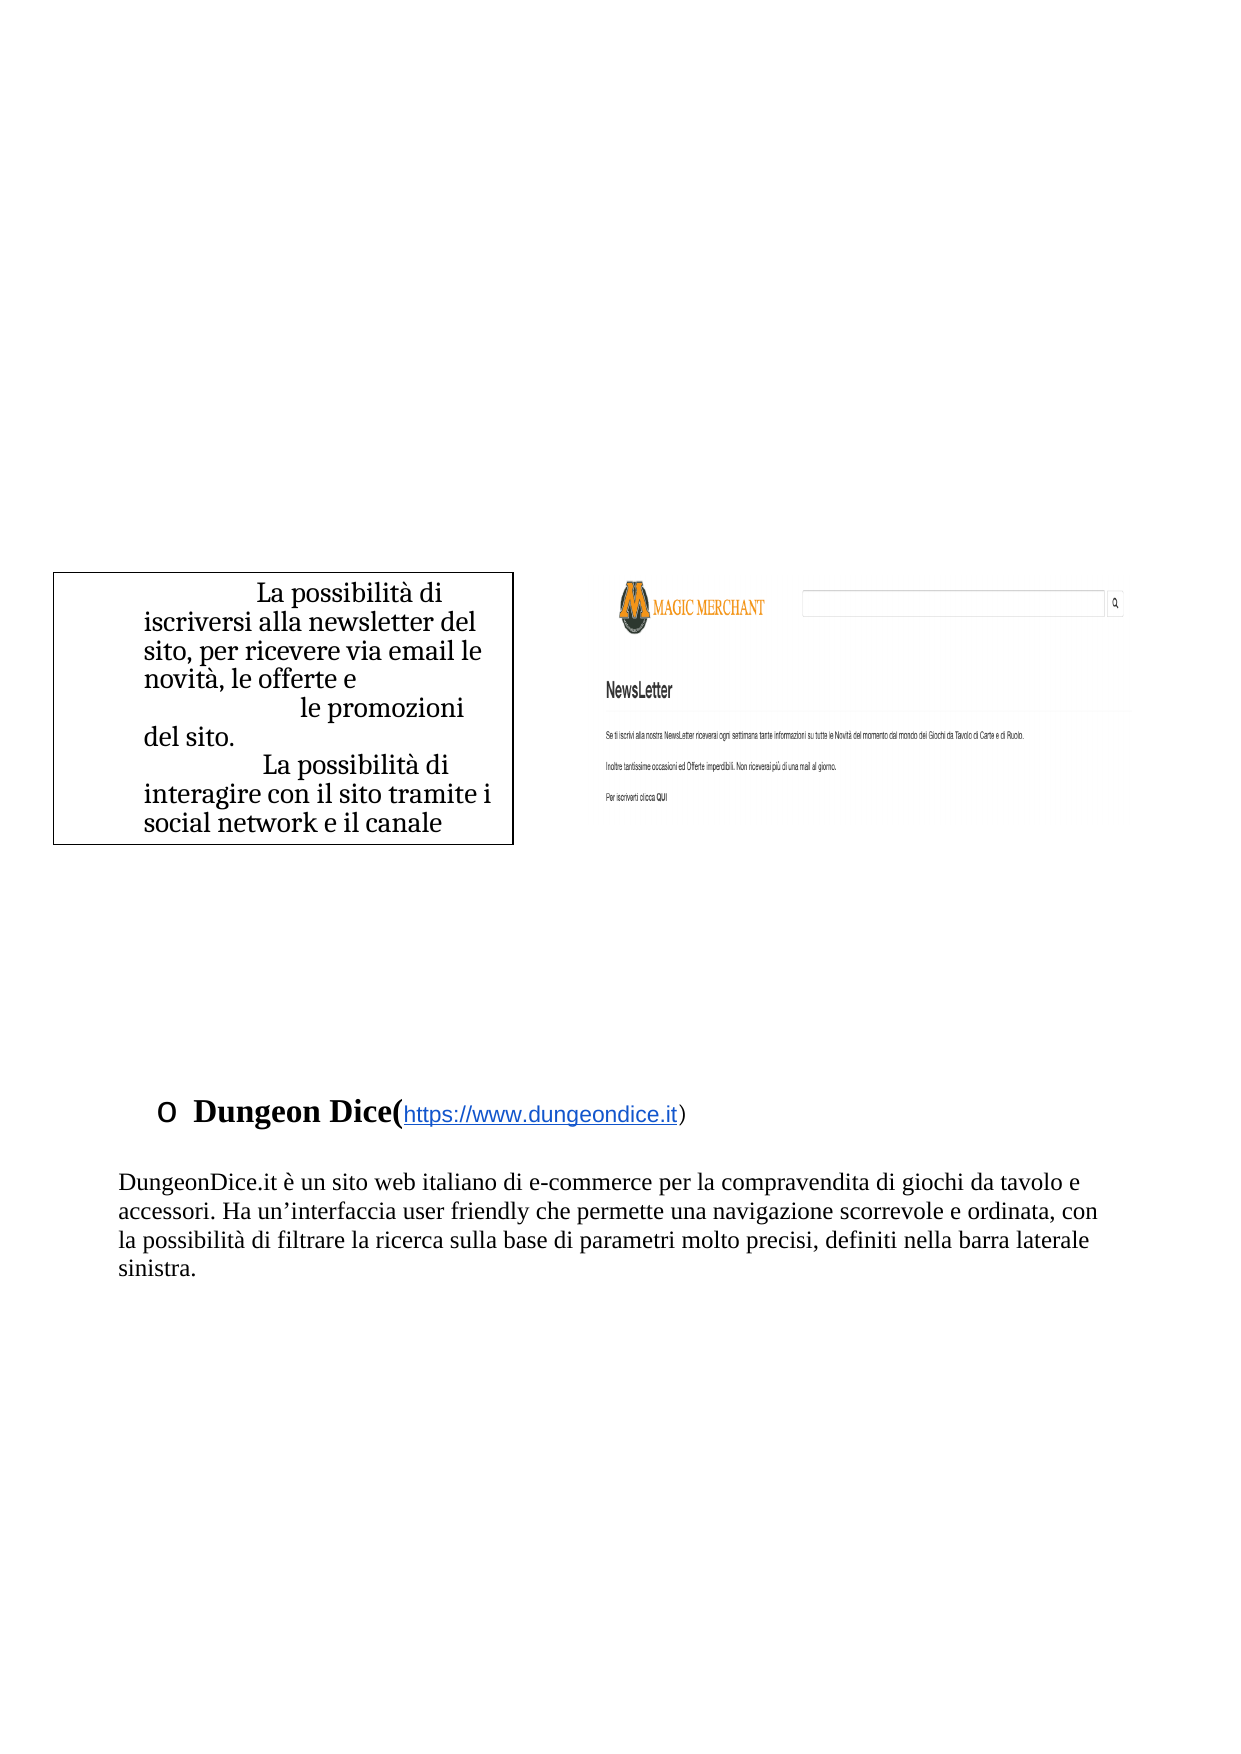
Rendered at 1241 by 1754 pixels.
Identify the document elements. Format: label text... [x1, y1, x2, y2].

text DungeonDice.it è un sito web italiano di e-commerce per la compravendita di giochi da tavolo e accessori. Ha un’interfaccia user friendly che permette una navigazione scorrevole e ordinata, con la possibilità di filtrare la ricerca sulla base di parametri molto precisi, definiti nella barra laterale sinistra. [118, 1167, 1122, 1282]
picture [583, 575, 1133, 825]
list Dungeon Dice(https://www.dungeondice.it) [156, 1091, 1122, 1134]
